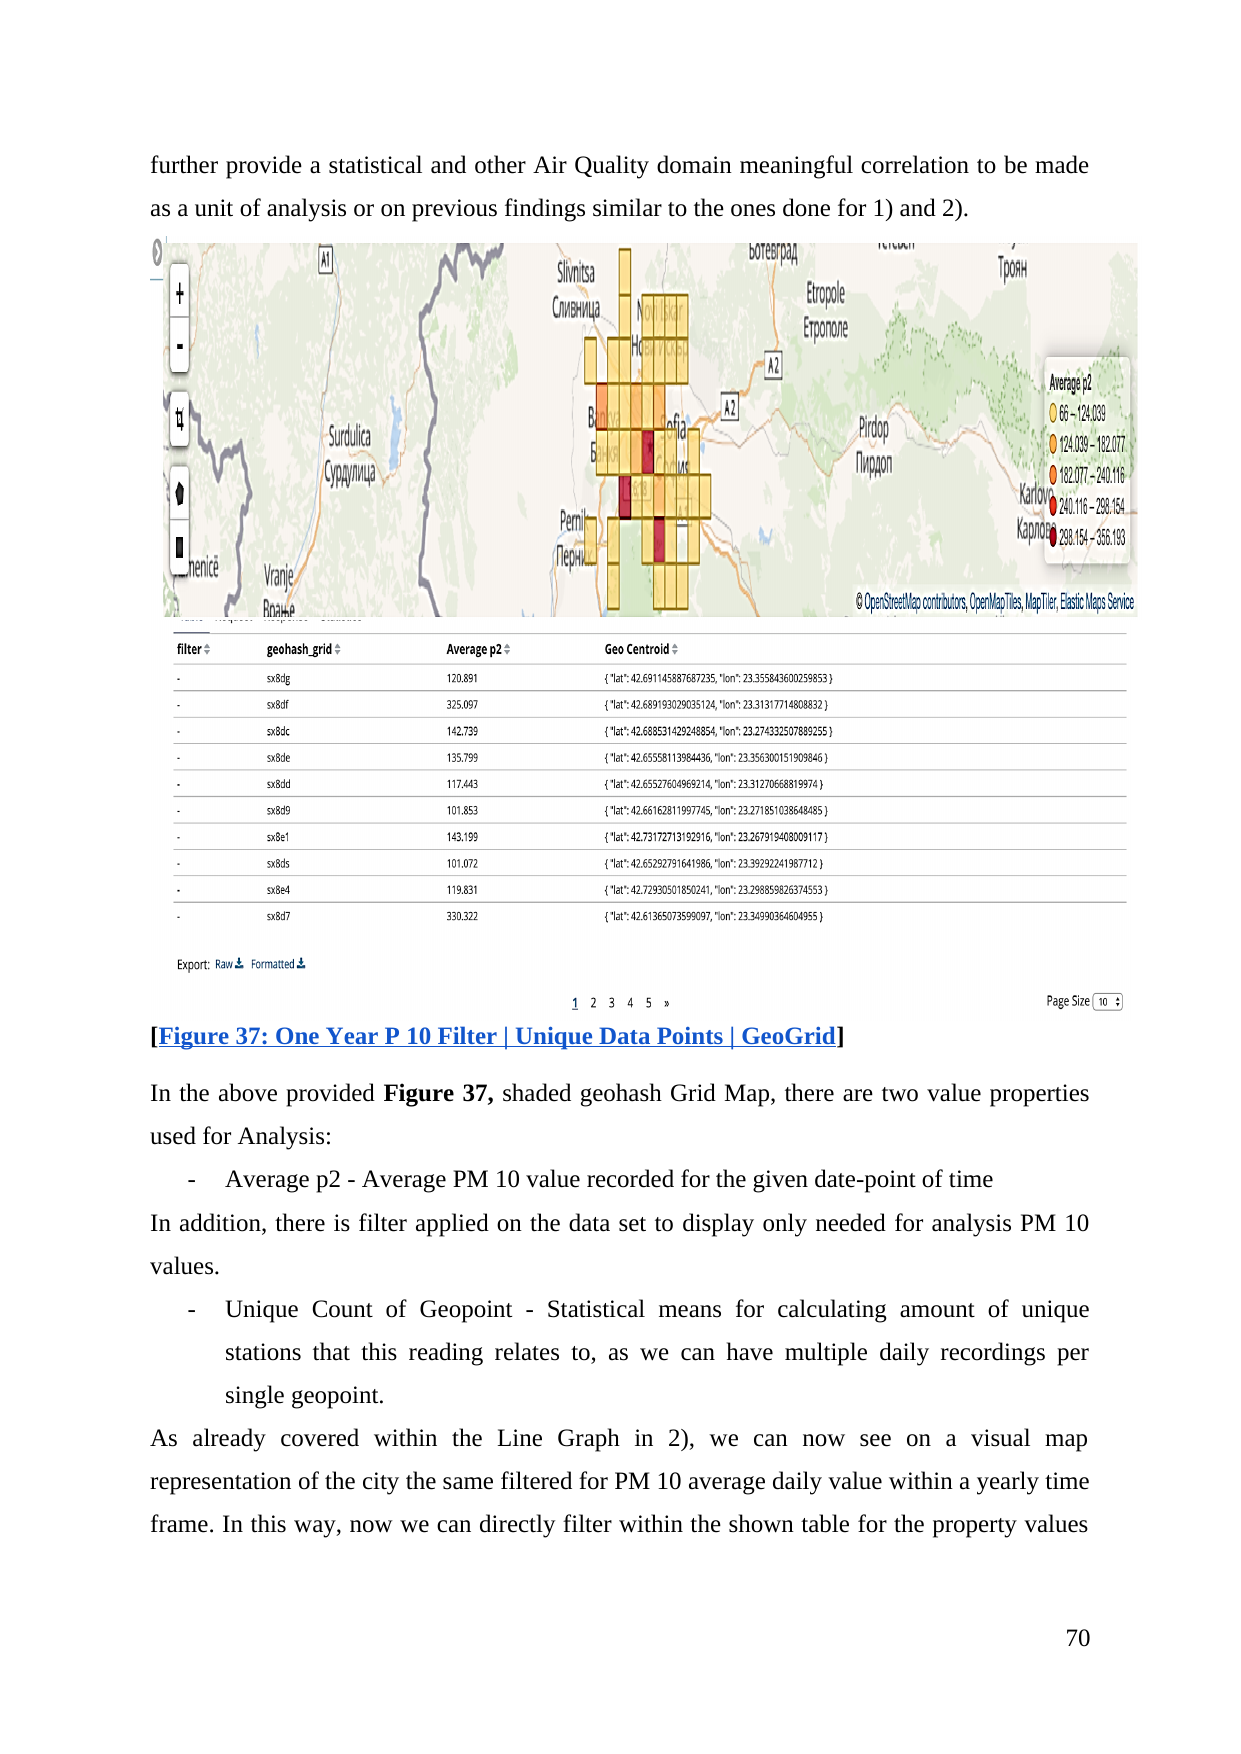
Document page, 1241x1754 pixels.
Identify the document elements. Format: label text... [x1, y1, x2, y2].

list Unique Count of Geopoint - Statistical means for calculating amount of unique stations that this reading relates to, as we can have multiple daily recordings per single geopoint. [187, 1294, 1090, 1409]
text In addition, there is filter applied on the data set to display only needed for analysis PM 10 values. [150, 1208, 1090, 1279]
text In the above provided Figure 37, shaded geohash Grid Map, there are two value properties used for Analysis: [150, 1078, 1090, 1150]
picture [150, 236, 1143, 1021]
text [Figure 37: One Year P 10 Filter | Unique Data Points | GeoGrid] [150, 1021, 1090, 1049]
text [150, 150, 1090, 222]
list Average p2 - Average PM 10 value recorded for the given date-point of time [187, 1164, 1090, 1193]
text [150, 1423, 1090, 1538]
